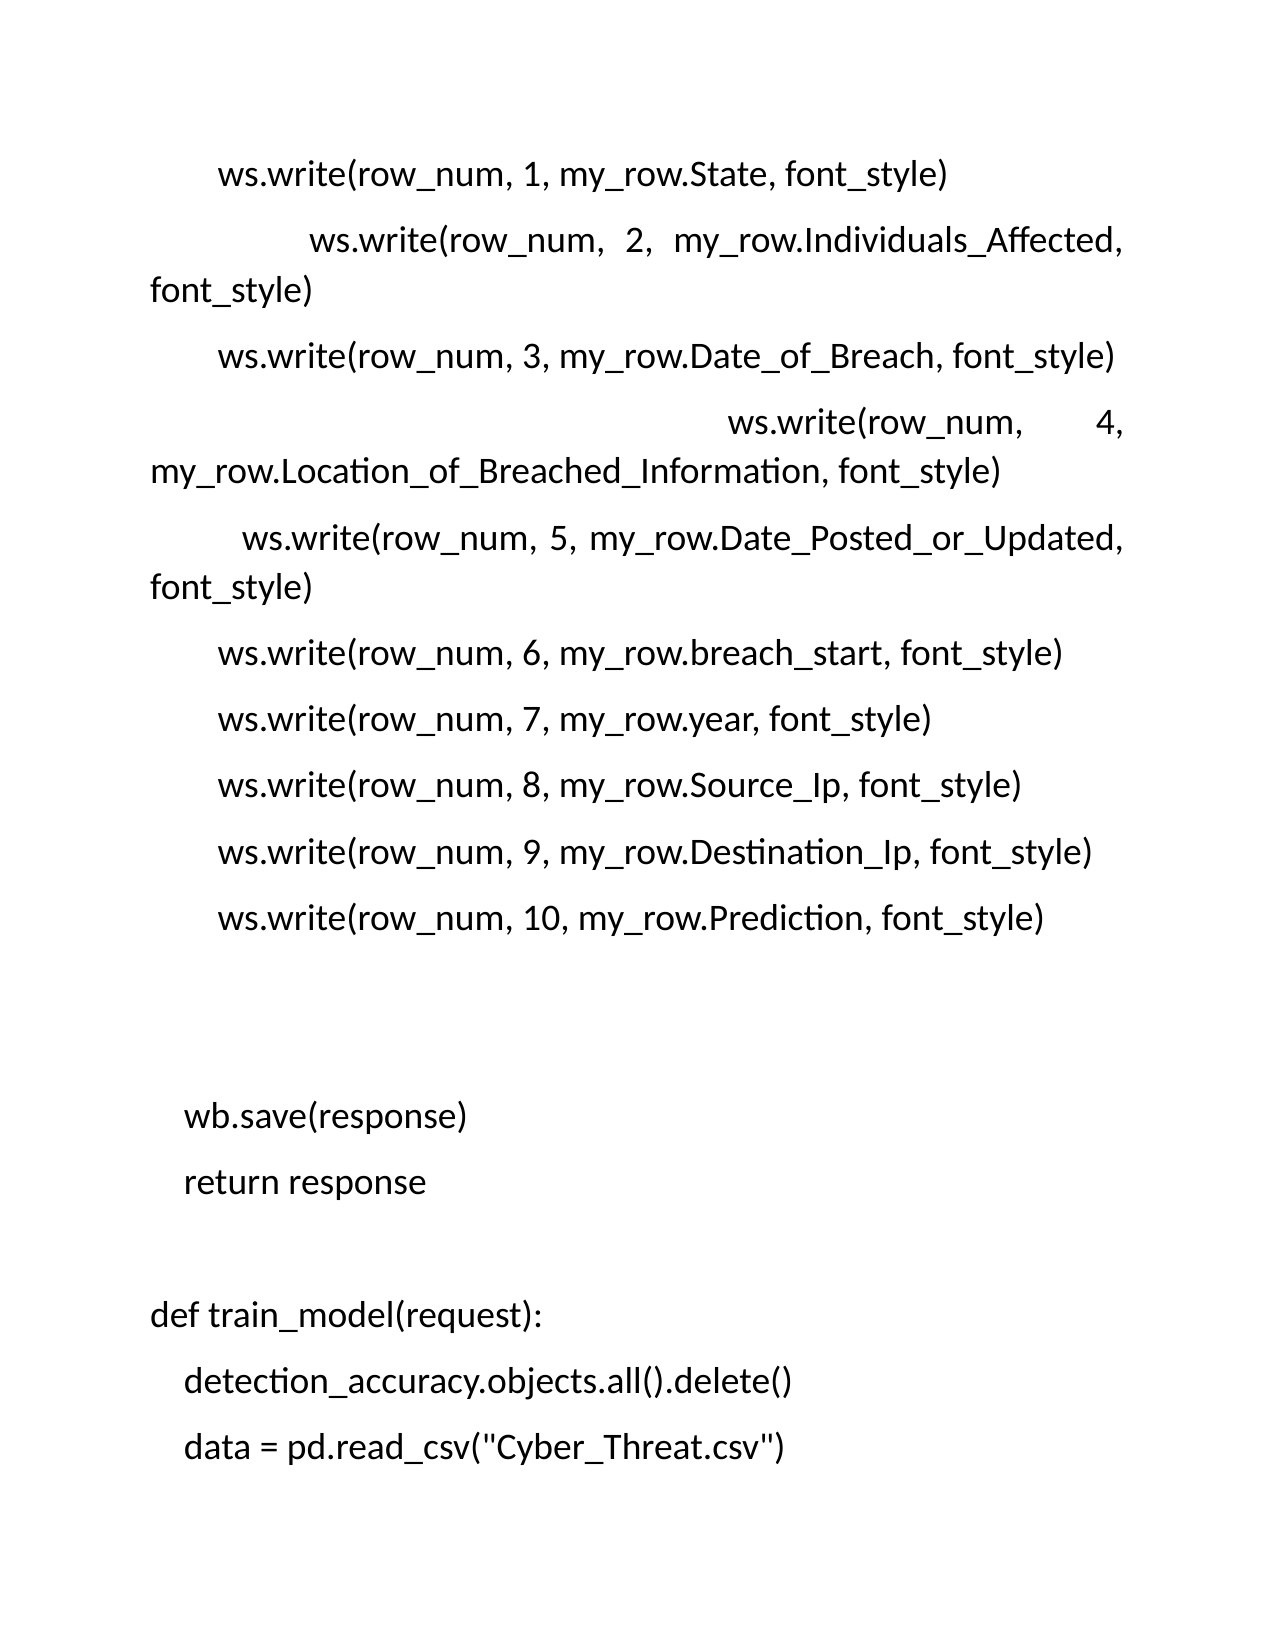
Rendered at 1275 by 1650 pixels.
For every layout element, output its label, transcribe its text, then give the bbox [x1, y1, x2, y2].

text detection_accuracy.objects.all().delete() [150, 1357, 1125, 1403]
text ws.write(row_num, 7, my_row.year, font_style) [150, 695, 1125, 741]
text wb.save(response) [150, 1092, 1125, 1138]
text ws.write(row_num, 9, my_row.Destination_Ip, font_style) [150, 828, 1125, 873]
text ws.write(row_num, 3, my_row.Date_of_Breach, font_style) [150, 332, 1125, 378]
text return response [150, 1158, 1125, 1204]
text ws.write(row_num, 10, my_row.Prediction, font_style) [150, 894, 1125, 939]
text ws.write(row_num, 8, my_row.Source_Ip, font_style) [150, 761, 1125, 807]
text ws.write(row_num, 1, my_row.State, font_style) [150, 150, 1125, 196]
text ws.write(row_num, 2, my_row.Individuals_Affected, font_style) [150, 216, 1125, 311]
text ws.write(row_num, 4, my_row.Location_of_Breached_Information, font_style) [150, 398, 1125, 493]
text def train_model(request): [150, 1291, 1125, 1336]
text ws.write(row_num, 6, my_row.breach_start, font_style) [150, 629, 1125, 675]
text ws.write(row_num, 5, my_row.Date_Posted_or_Updated, font_style) [150, 513, 1125, 609]
text data = pd.read_csv("Cyber_Threat.csv") [150, 1423, 1125, 1469]
